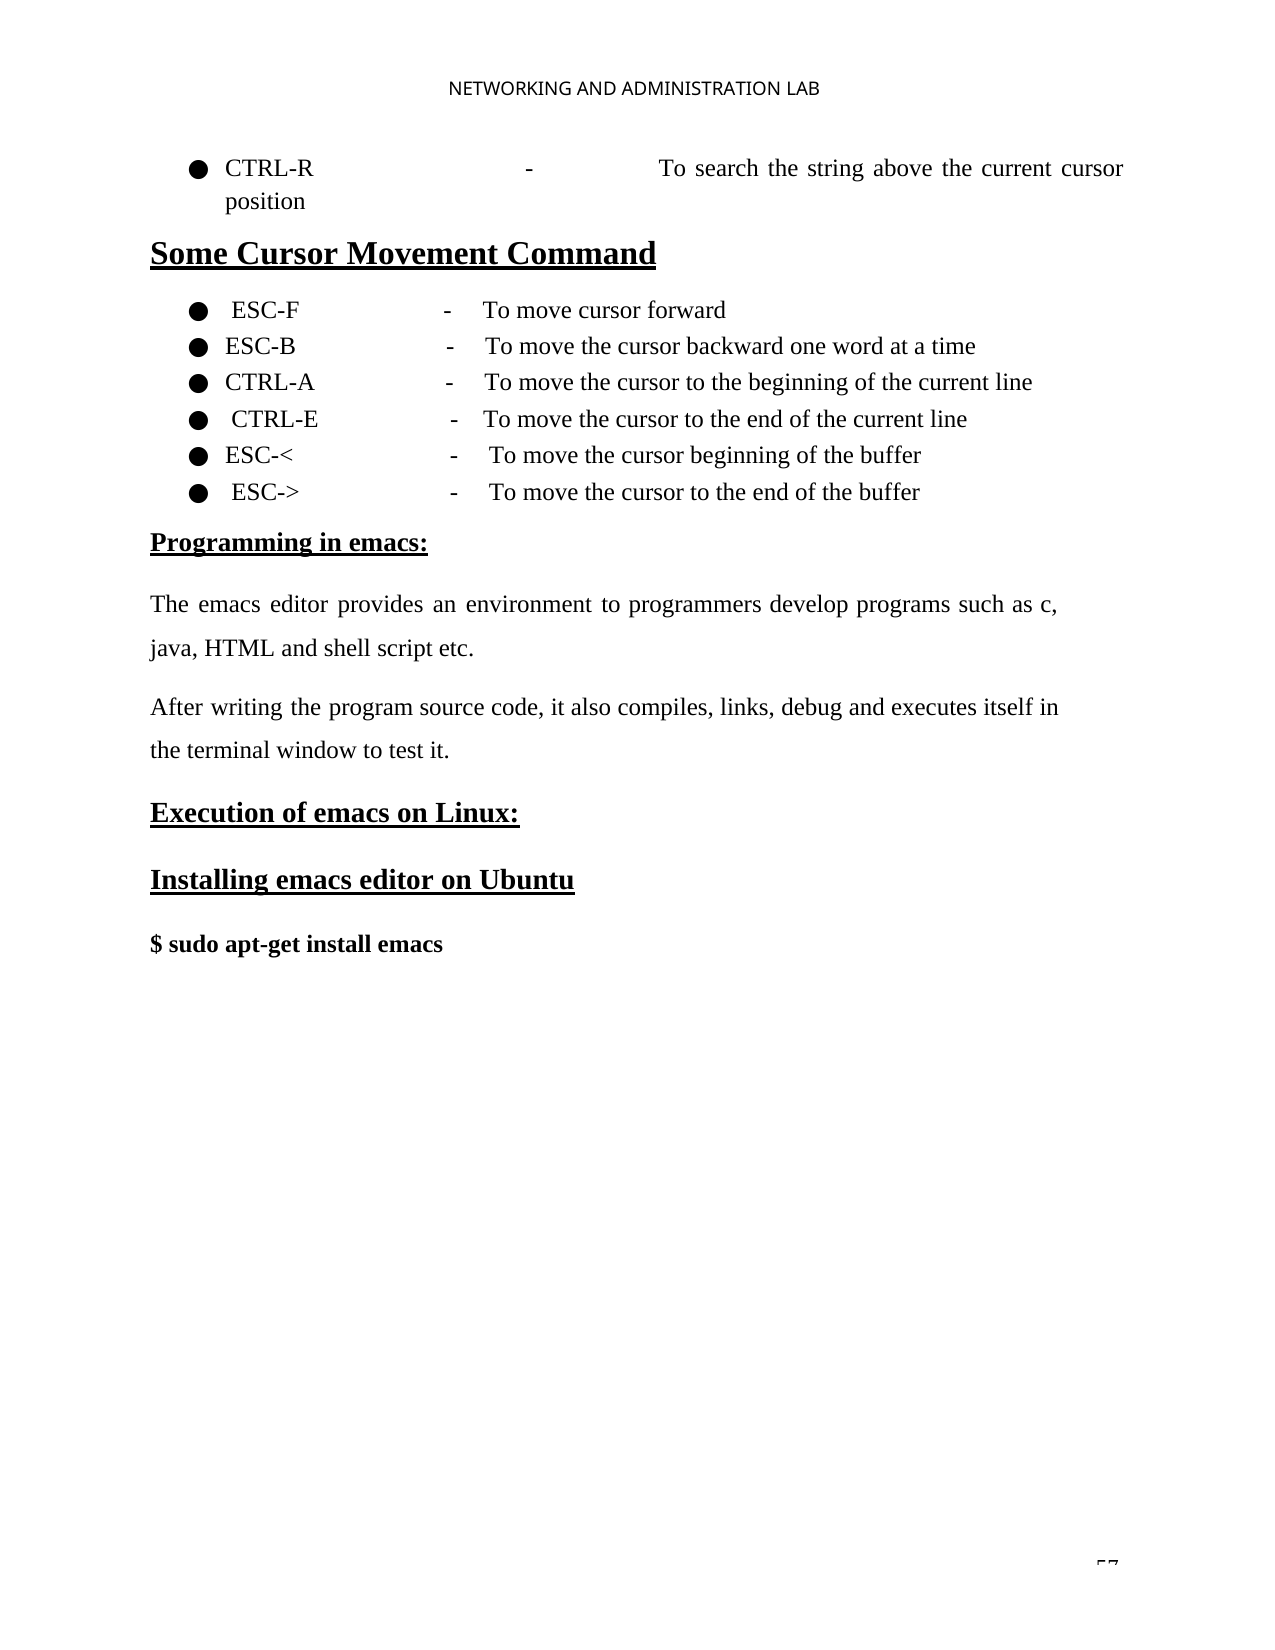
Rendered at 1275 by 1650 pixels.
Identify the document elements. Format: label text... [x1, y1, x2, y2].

text Execution of emacs on Linux: Installing emacs editor on Ubuntu [150, 795, 609, 896]
list ESC-> - To move the cursor to the end of the buffer [187, 473, 1275, 507]
list ESC-B - To move the cursor backward one word at a time [187, 328, 1275, 362]
subtitle Some Cursor Movement Command [150, 233, 1275, 272]
list CTRL-E - To move the cursor to the end of the current line [187, 400, 1275, 434]
list ESC-F - To move cursor forward [187, 291, 1275, 326]
text The emacs editor provides an environment to programmers develop programs such as c, java, HTML and shell script etc. [150, 589, 1091, 661]
text $ sudo apt-get install emacs [150, 929, 1275, 958]
list CTRL-R - To search the string above the current cursor position [187, 149, 1125, 214]
list ESC-< - To move the cursor beginning of the buffer [187, 437, 1275, 471]
text After writing the program source code, it also compiles, links, debug and executes itself in the terminal window to test it. [150, 692, 1060, 764]
subtitle Programming in emacs: [150, 526, 1275, 557]
list CTRL-A - To move the cursor to the beginning of the current line [187, 364, 1275, 398]
